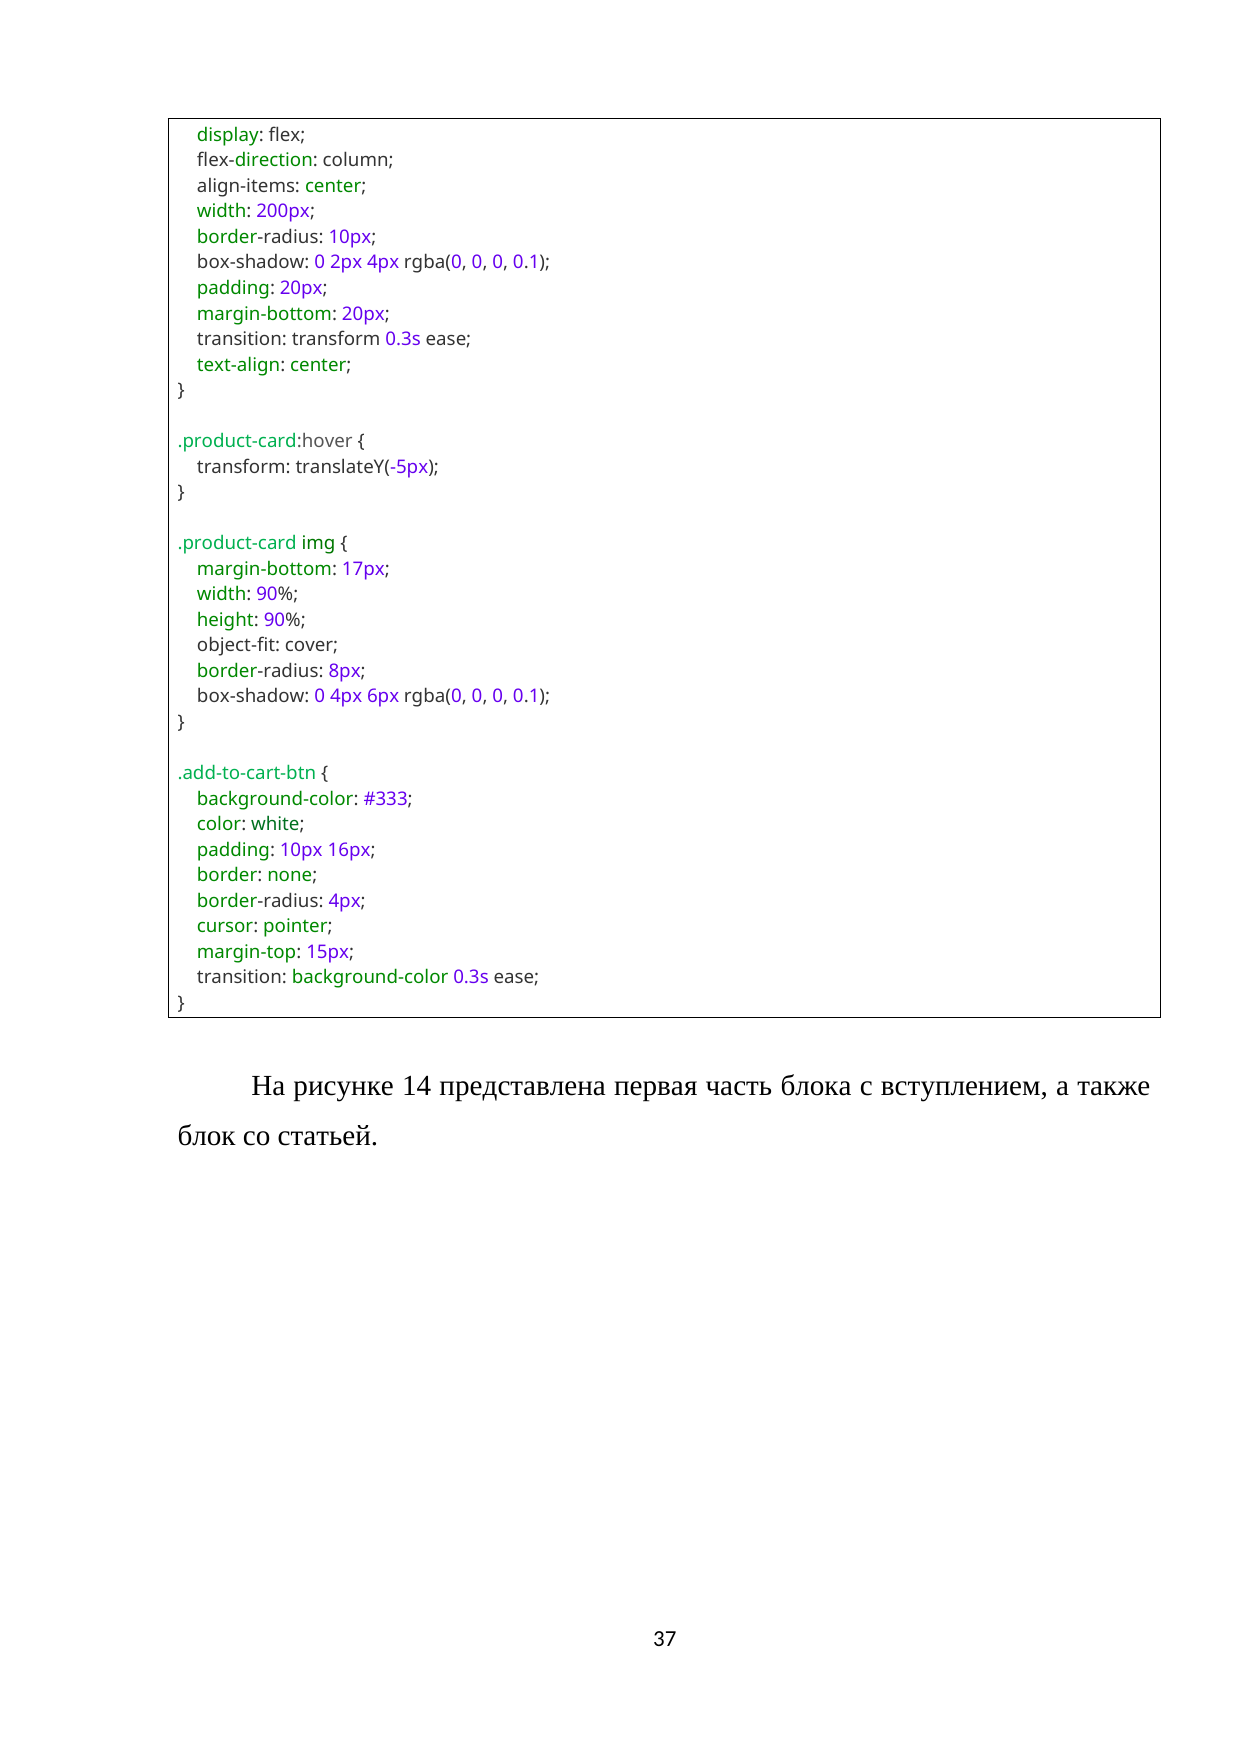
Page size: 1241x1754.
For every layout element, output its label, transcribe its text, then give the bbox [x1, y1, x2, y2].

text border-radius: 8px; [177, 657, 1152, 683]
text transition: background-color 0.3s ease; [177, 963, 1152, 986]
text transition: transform 0.3s ease; [177, 325, 1152, 351]
text color: white; [177, 810, 1152, 836]
text text-align: center; [177, 351, 1152, 376]
text transform: translateY(-5px); [177, 453, 1152, 478]
text width: 200px; [177, 198, 1152, 223]
text border-radius: 4px; [177, 887, 1152, 912]
text } [169, 986, 1160, 1017]
text align-items: center; [177, 172, 1152, 198]
text } [177, 376, 1152, 402]
text На рисунке 14 представлена первая часть блока с вступлением, а также блок со статьей. [177, 1068, 1152, 1152]
text flex-direction: column; [177, 147, 1152, 172]
text background-color: #333; [177, 785, 1152, 810]
text .add-to-cart-btn { [177, 759, 1152, 785]
text height: 90%; [177, 606, 1152, 632]
text object-fit: cover; [177, 632, 1152, 657]
text } [177, 708, 1152, 734]
text border: none; [177, 861, 1152, 887]
text margin-bottom: 20px; [177, 300, 1152, 325]
text border-radius: 10px; [177, 223, 1152, 249]
text margin-bottom: 17px; [177, 555, 1152, 581]
text padding: 10px 16px; [177, 836, 1152, 861]
text padding: 20px; [177, 274, 1152, 300]
text } [177, 478, 1152, 504]
text .product-card:hover { [177, 427, 1152, 453]
text .product-card img { [177, 529, 1152, 555]
text width: 90%; [177, 581, 1152, 606]
text box-shadow: 0 4px 6px rgba(0, 0, 0, 0.1); [177, 683, 1152, 708]
text margin-top: 15px; [177, 938, 1152, 963]
text display: flex; [169, 119, 1160, 147]
text box-shadow: 0 2px 4px rgba(0, 0, 0, 0.1); [177, 249, 1152, 274]
text cursor: pointer; [177, 912, 1152, 938]
